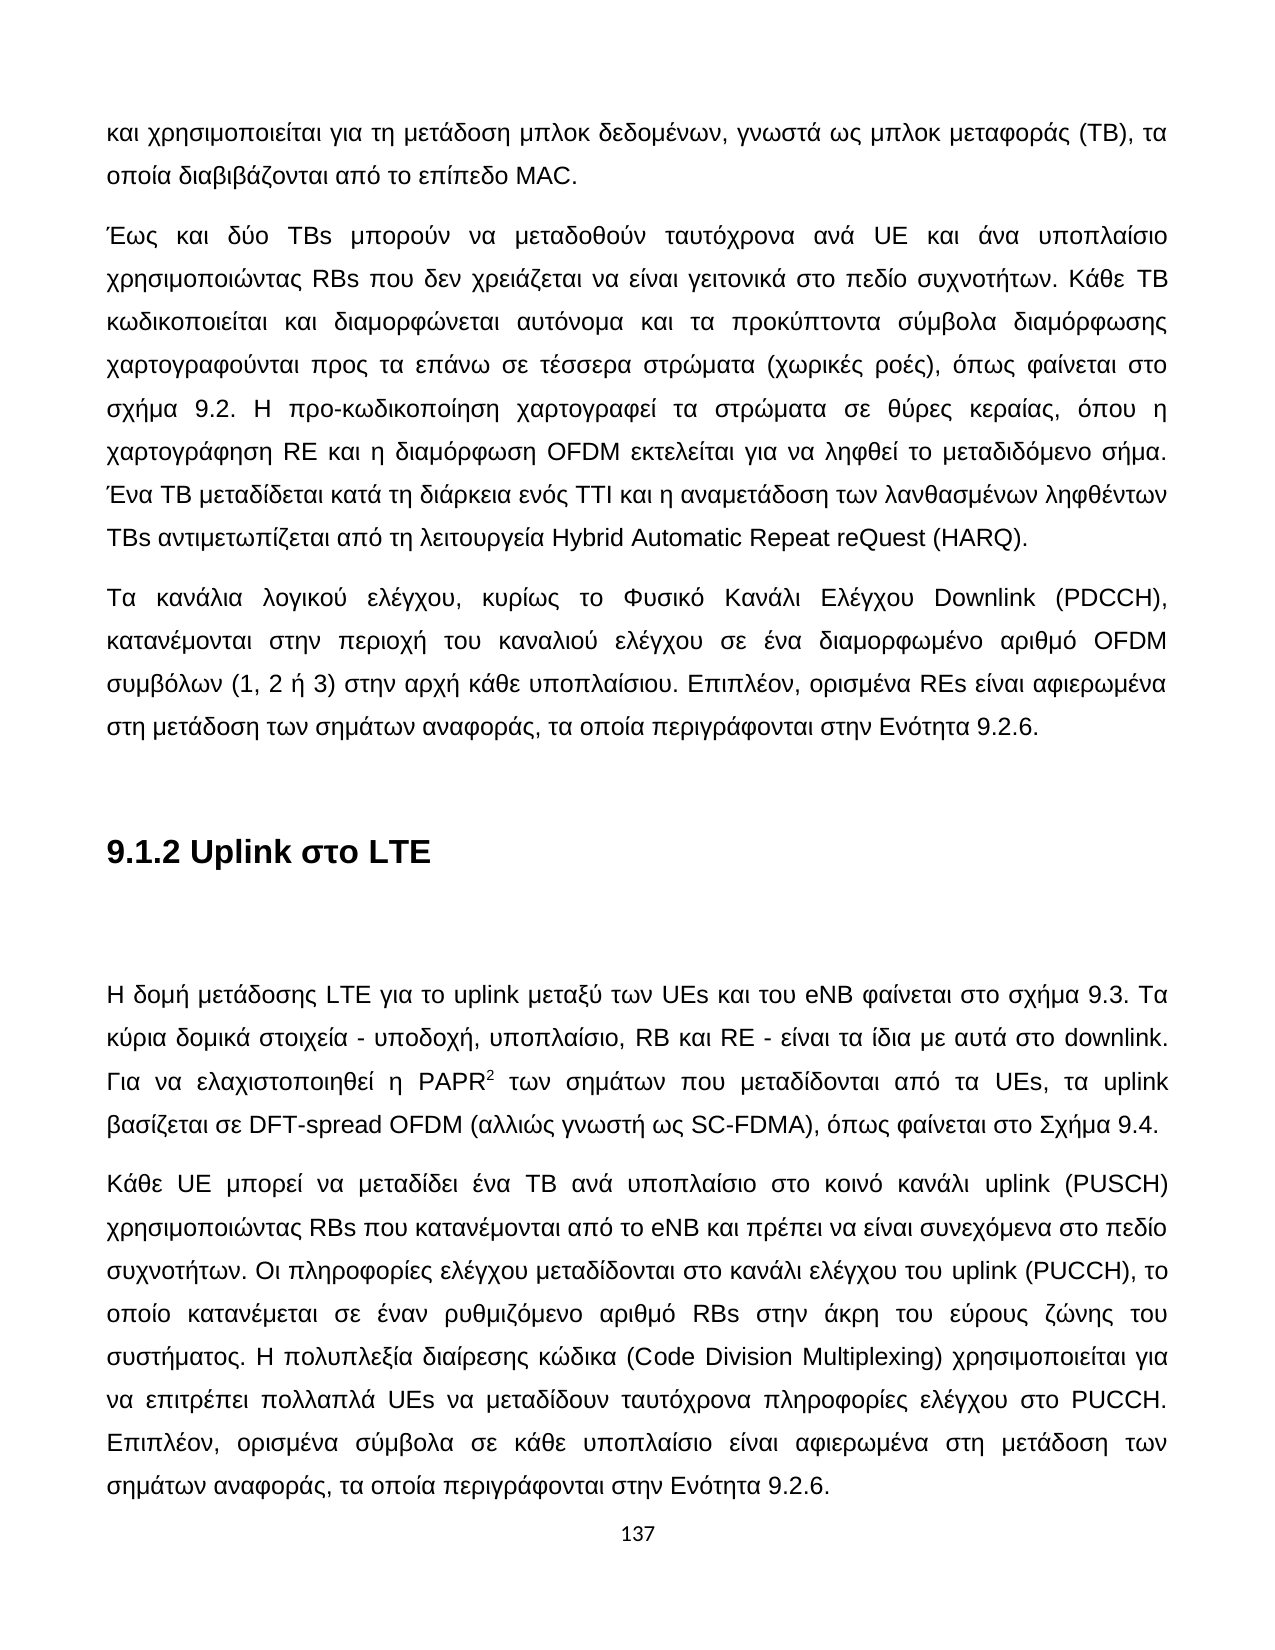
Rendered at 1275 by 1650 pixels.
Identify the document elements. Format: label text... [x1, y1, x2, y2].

text Κάθε UE μπορεί να μεταδίδει ένα TB ανά υποπλαίσιο στο κοινό κανάλι uplink (PUSCH) χρησιμοποιώντας RBs που κατανέμονται από το eNB και πρέπει να είναι συνεχόμενα στο πεδίο συχνοτήτων. Οι πληροφορίες ελέγχου μεταδίδονται στο κανάλι ελέγχου του uplink (PUCCH), το οποίο κατανέμεται σε έναν ρυθμιζόμενο αριθμό RBs στην άκρη του εύρους ζώνης του συστήματος. Η πολυπλεξία διαίρεσης κώδικα (Code Division Multiplexing) χρησιμοποιείται για να επιτρέπει πολλαπλά UEs να μεταδίδουν ταυτόχρονα πληροφορίες ελέγχου στο PUCCH. Επιπλέον, ορισμένα σύμβολα σε κάθε υποπλαίσιο είναι αφιερωμένα στη μετάδοση των σημάτων αναφοράς, τα οποία περιγράφονται στην Ενότητα 9.2.6. [106, 1169, 1169, 1500]
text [106, 118, 1169, 190]
text 9.1.2 Uplink στο LTE [106, 832, 1169, 870]
text Η δομή μετάδοσης LTE για το uplink μεταξύ των UEs και του eNB φαίνεται στο σχήμα 9.3. Τα κύρια δομικά στοιχεία - υποδοχή, υποπλαίσιο, RB και RE - είναι τα ίδια με αυτά στο downlink. Για να ελαχιστοποιηθεί η PAPR2 των σημάτων που μεταδίδονται από τα UEs, τα uplink βασίζεται σε DFT-spread OFDM (αλλιώς γνωστή ως SC-FDMA), όπως φαίνεται στο Σχήμα 9.4. [106, 980, 1169, 1138]
text Τα κανάλια λογικού ελέγχου, κυρίως το Φυσικό Κανάλι Ελέγχου Downlink (PDCCH), κατανέμονται στην περιοχή του καναλιού ελέγχου σε ένα διαμορφωμένο αριθμό OFDM συμβόλων (1, 2 ή 3) στην αρχή κάθε υποπλαίσιου. Επιπλέον, ορισμένα REs είναι αφιερωμένα στη μετάδοση των σημάτων αναφοράς, τα οποία περιγράφονται στην Ενότητα 9.2.6. [106, 583, 1169, 741]
text Έως και δύο TBs μπορούν να μεταδοθούν ταυτόχρονα ανά UE και άνα υποπλαίσιο χρησιμοποιώντας RBs που δεν χρειάζεται να είναι γειτονικά στο πεδίο συχνοτήτων. Κάθε TB κωδικοποιείται και διαμορφώνεται αυτόνομα και τα προκύπτοντα σύμβολα διαμόρφωσης χαρτογραφούνται προς τα επάνω σε τέσσερα στρώματα (χωρικές ροές), όπως φαίνεται στο σχήμα 9.2. Η προ-κωδικοποίηση χαρτογραφεί τα στρώματα σε θύρες κεραίας, όπου η χαρτογράφηση RE και η διαμόρφωση OFDM εκτελείται για να ληφθεί το μεταδιδόμενο σήμα. Ένα TB μεταδίδεται κατά τη διάρκεια ενός TTI και η αναμετάδοση των λανθασμένων ληφθέντων TBs αντιμετωπίζεται από τη λειτουργεία Hybrid Automatic Repeat reQuest (HARQ). [106, 221, 1169, 552]
